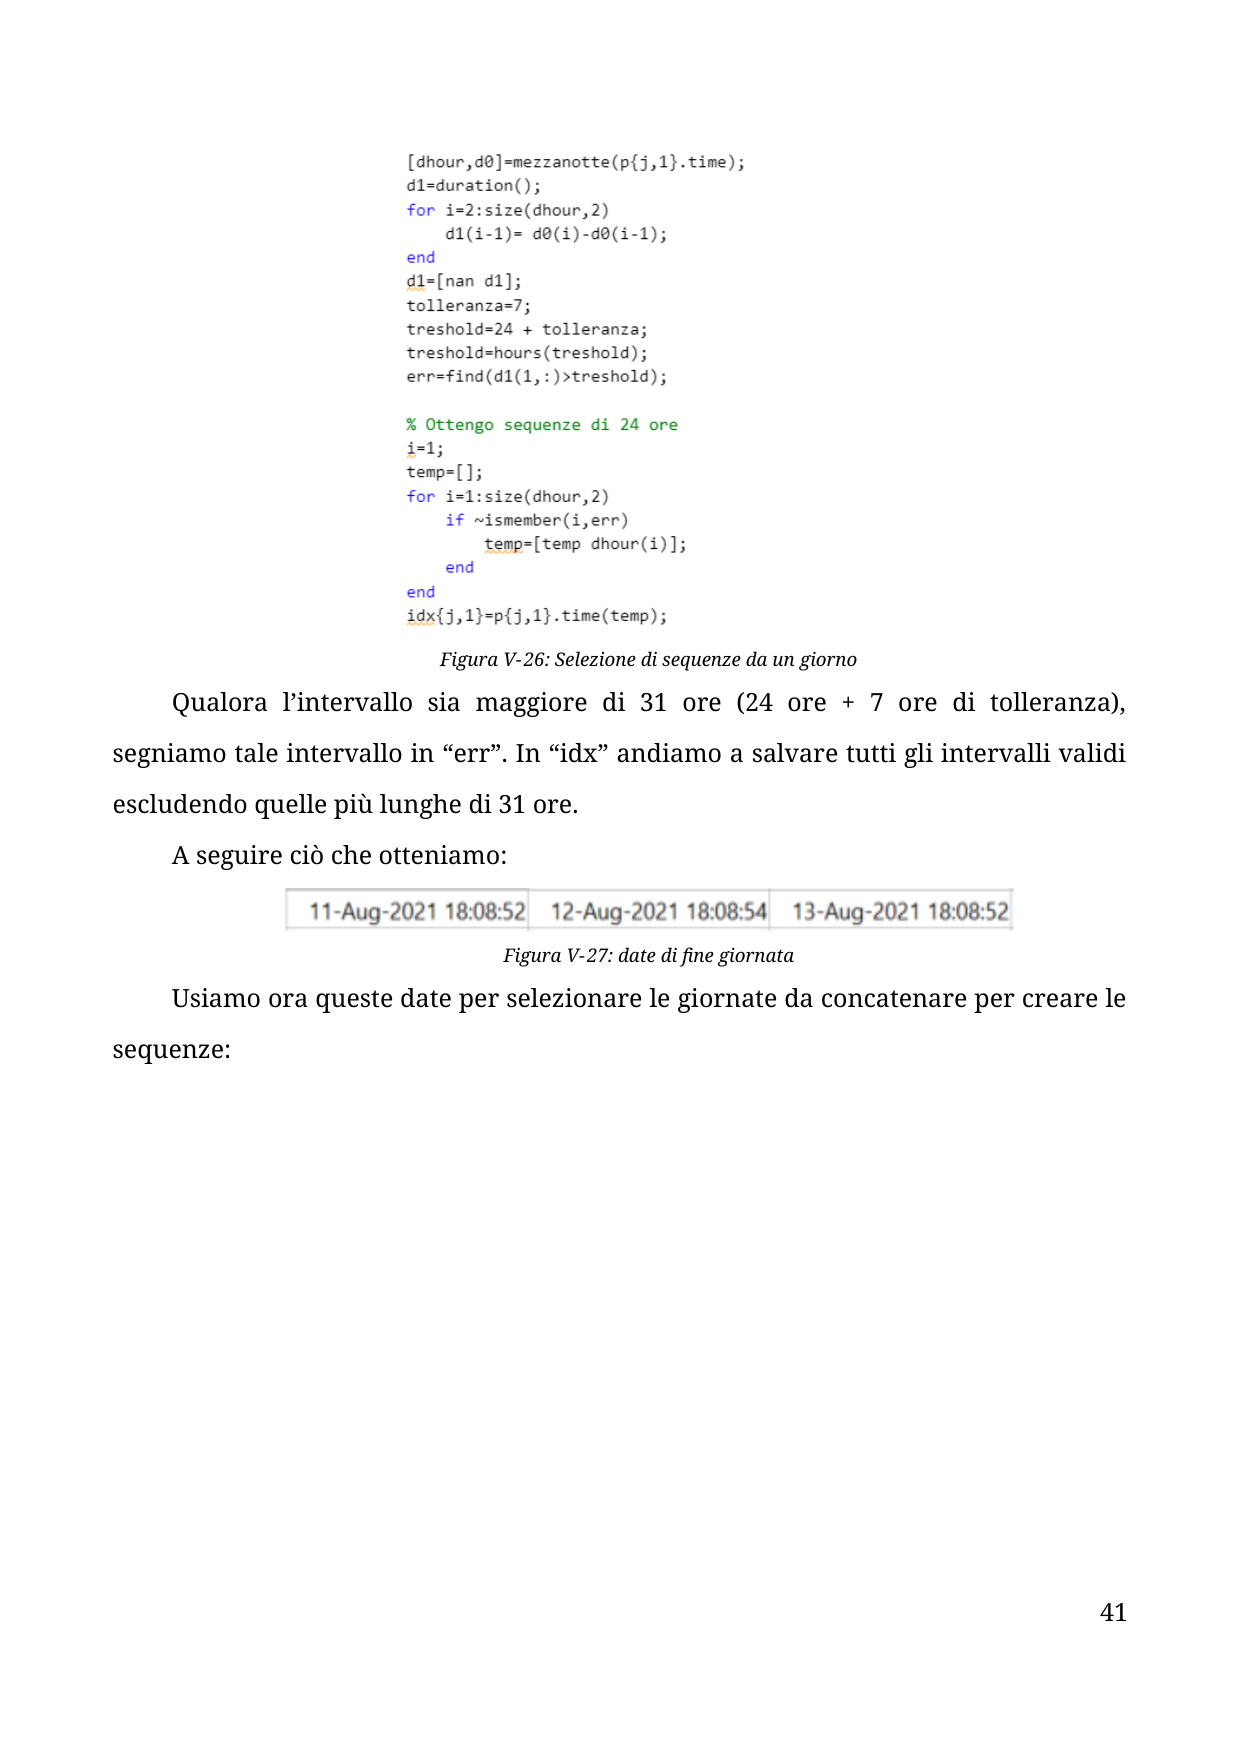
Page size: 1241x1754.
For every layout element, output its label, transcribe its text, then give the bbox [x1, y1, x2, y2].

picture [285, 888, 1015, 931]
text Usiamo ora queste date per selezionare le giornate da concatenare per creare le sequenze: [112, 981, 1128, 1066]
text Qualora l’intervallo sia maggiore di 31 ore (24 ore + 7 ore di tolleranza), segniamo tale intervallo in “err”. In “idx” andiamo a salvare tutti gli intervalli validi escludendo quelle più lunghe di 31 ore. [112, 684, 1128, 821]
picture [402, 150, 898, 634]
text A seguire ciò che otteniamo: [112, 837, 1128, 872]
